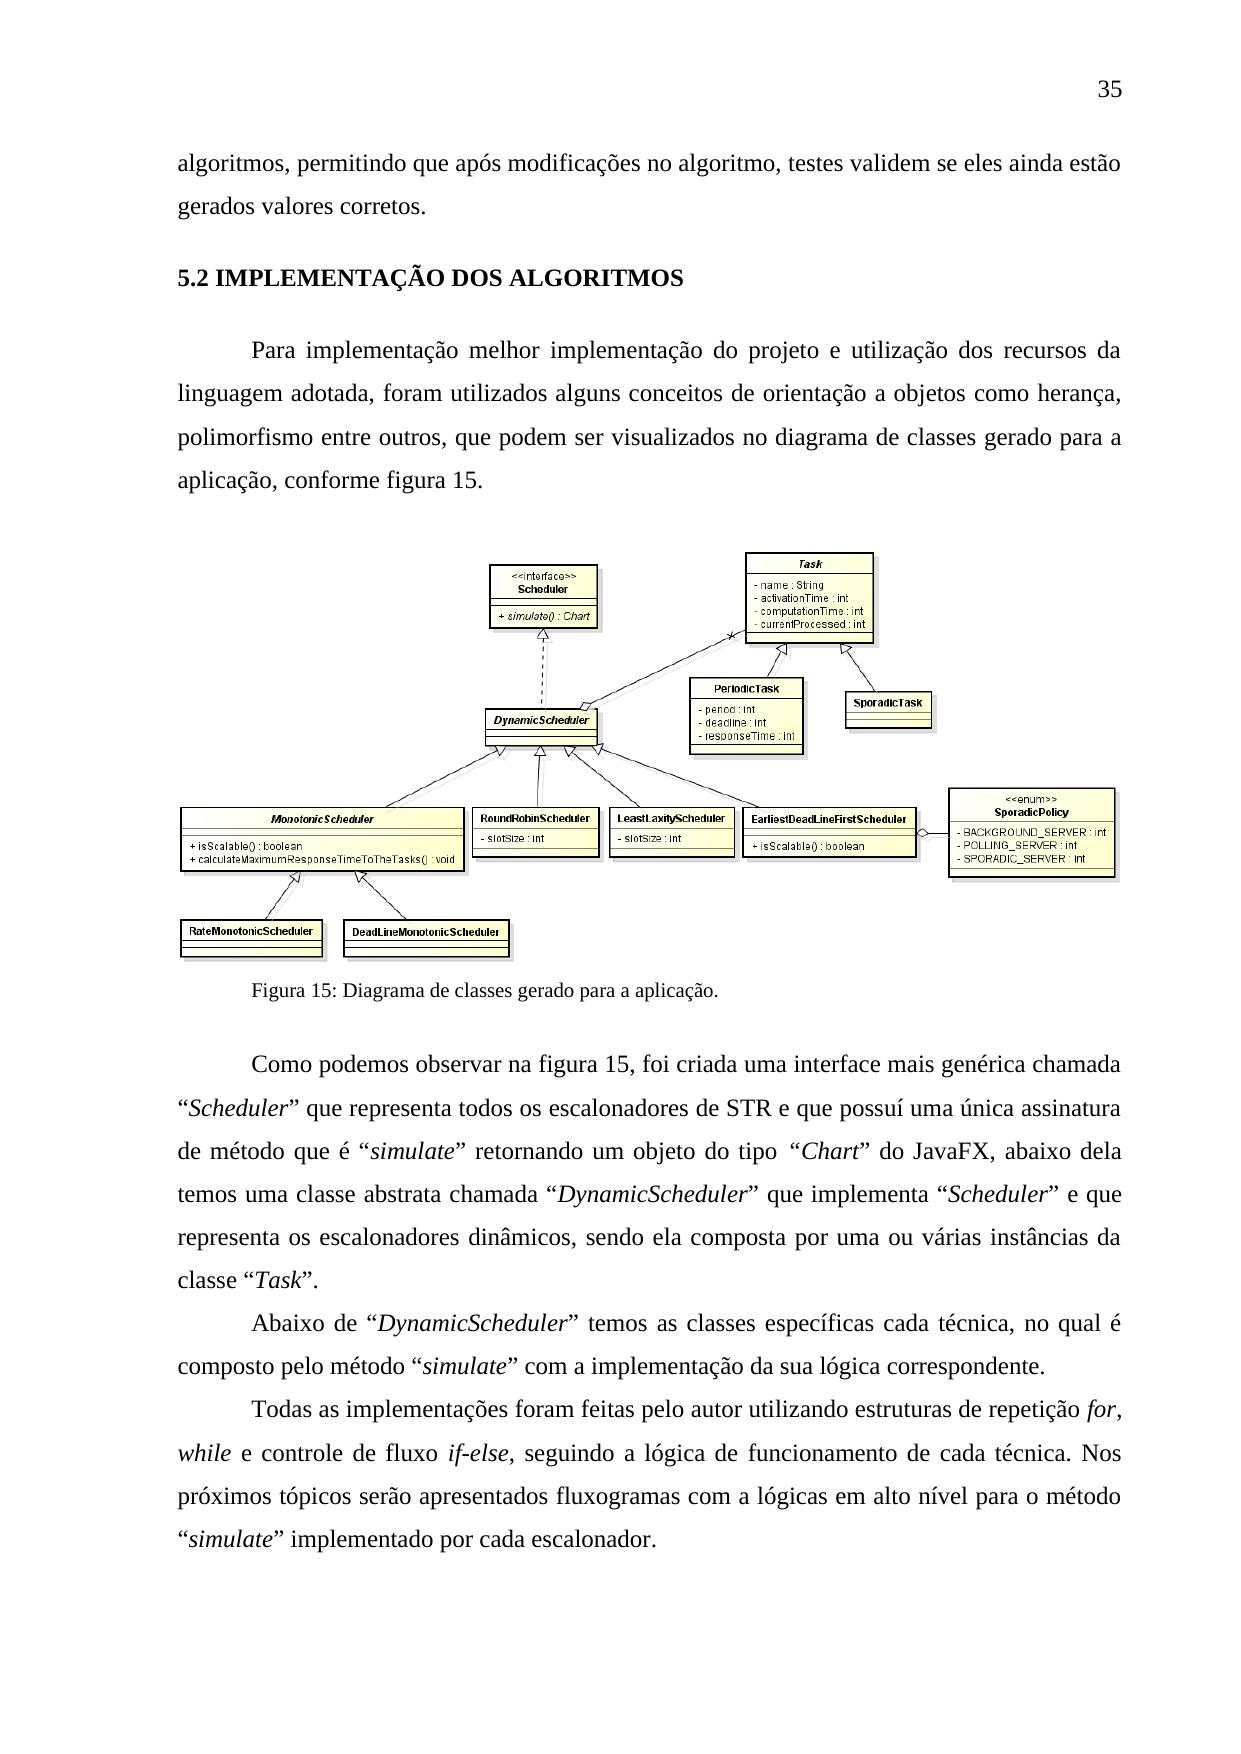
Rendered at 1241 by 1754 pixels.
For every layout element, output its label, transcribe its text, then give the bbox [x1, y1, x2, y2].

text Figura 15: Diagrama de classes gerado para a aplicação. [177, 977, 1122, 1002]
text Como podemos observar na figura 15, foi criada uma interface mais genérica chamada “Scheduler” que representa todos os escalonadores de STR e que possuí uma única assinatura de método que é “simulate” retornando um objeto do tipo “Chart” do JavaFX, abaixo dela temos uma classe abstrata chamada “DynamicScheduler” que implementa “Scheduler” e que representa os escalonadores dinâmicos, sendo ela composta por uma ou várias instâncias da classe “Task”. [177, 1049, 1122, 1294]
text Todas as implementações foram feitas pelo autor utilizando estruturas de repetição for, while e controle de fluxo if-else, seguindo a lógica de funcionamento de cada técnica. Nos próximos tópicos serão apresentados fluxogramas com a lógicas em alto nível para o método “simulate” implementado por cada escalonador. [177, 1394, 1122, 1553]
text Para implementação melhor implementação do projeto e utilização dos recursos da linguagem adotada, foram utilizados alguns conceitos de orientação a objetos como herança, polimorfismo entre outros, que podem ser visualizados no diagrama de classes gerado para a aplicação, conforme figura 15. [177, 335, 1122, 493]
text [177, 148, 1122, 219]
picture [177, 551, 1122, 964]
subtitle 5.2 IMPLEMENTAÇÃO DOS ALGORITMOS [177, 263, 1122, 292]
text Abaixo de “DynamicScheduler” temos as classes específicas cada técnica, no qual é composto pelo método “simulate” com a implementação da sua lógica correspondente. [177, 1308, 1122, 1380]
